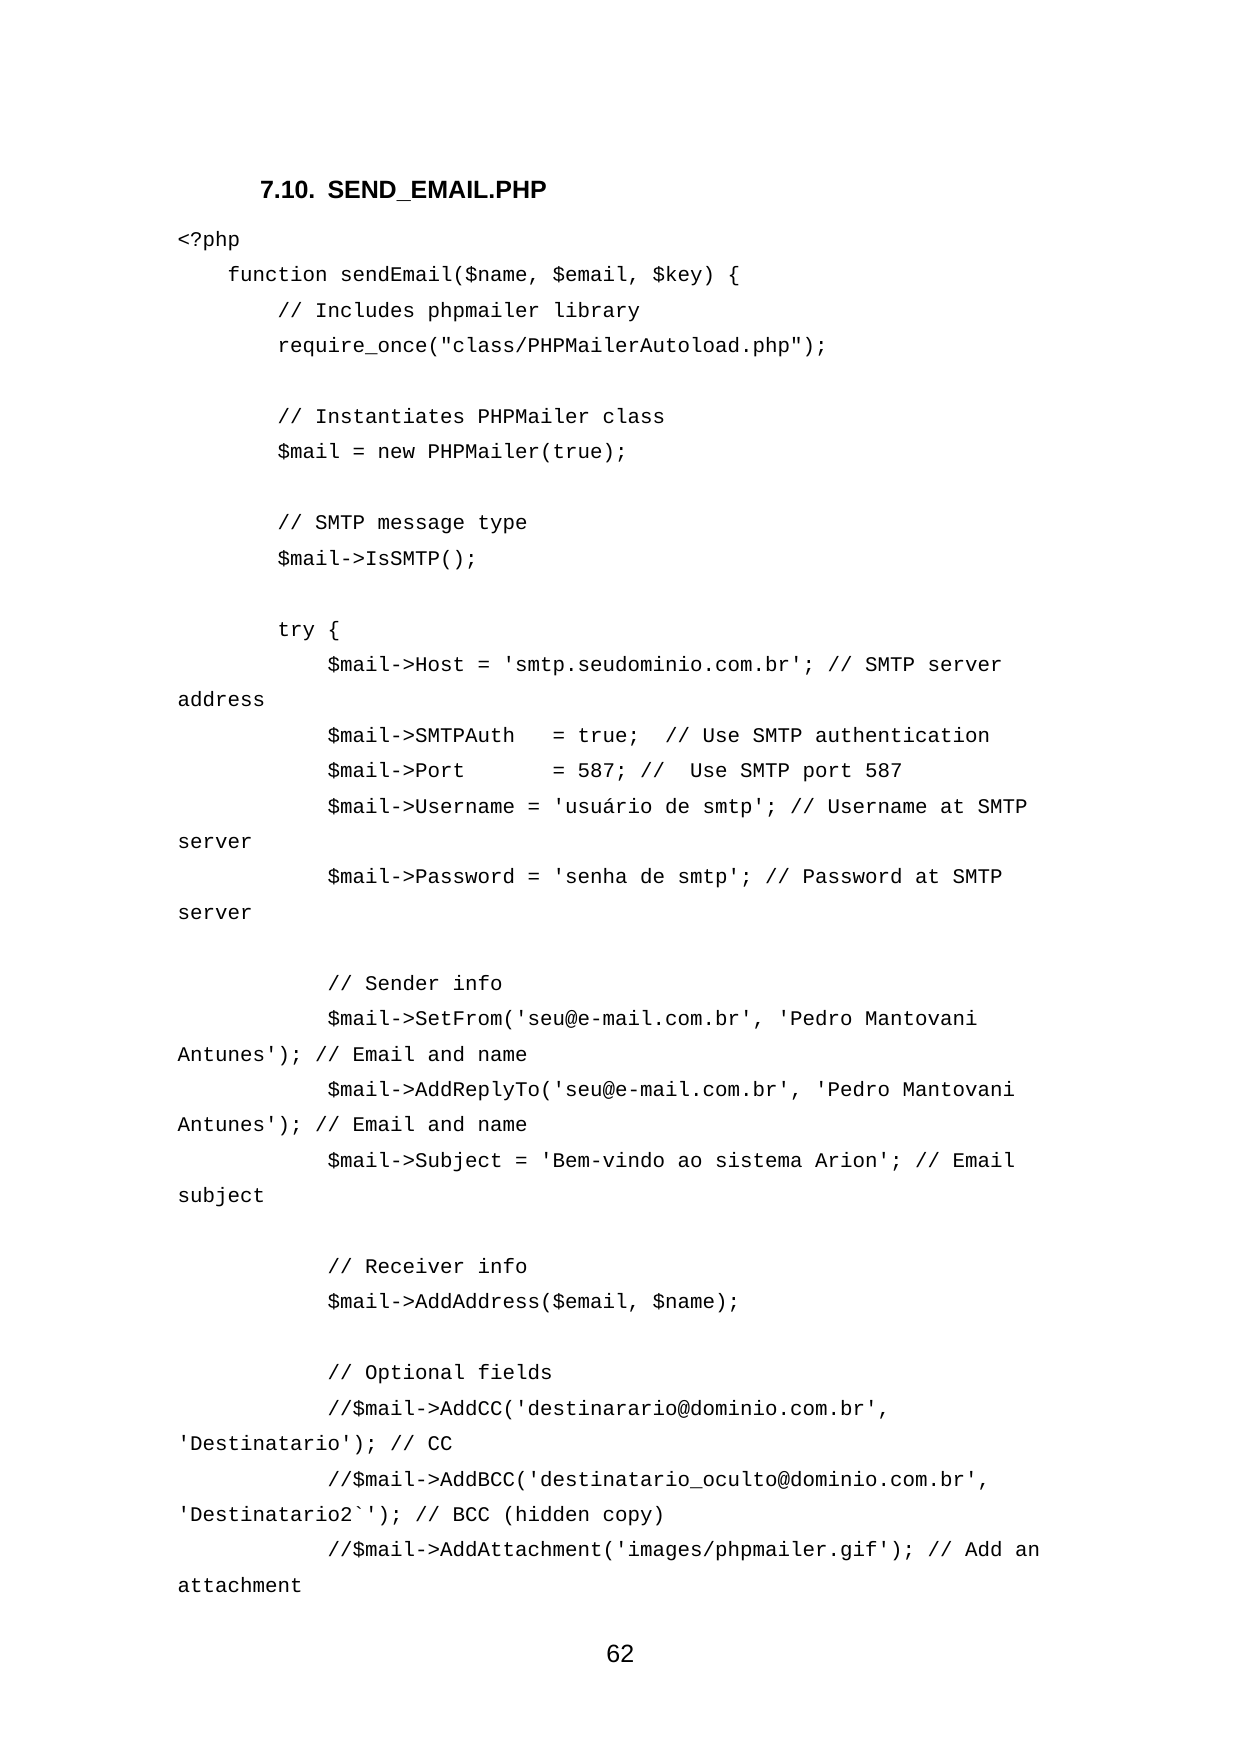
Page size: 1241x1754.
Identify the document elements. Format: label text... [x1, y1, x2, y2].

text // Receiver info [177, 1256, 1063, 1280]
text // Sender info [177, 973, 1063, 996]
text // Optional fields [177, 1362, 1063, 1386]
text require_once("class/PHPMailerAutoload.php"); [177, 335, 1063, 359]
text <?php [177, 229, 1063, 253]
text $mail->AddAddress($email, $name); [177, 1291, 1063, 1315]
text function sendEmail($name, $email, $key) { [177, 264, 1063, 288]
text $mail->Host = 'smtp.seudominio.com.br'; // SMTP server address [177, 654, 1063, 713]
text $mail->SetFrom('seu@e-mail.com.br', 'Pedro Mantovani Antunes'); // Email and name [177, 1008, 1063, 1067]
text $mail->AddReplyTo('seu@e-mail.com.br', 'Pedro Mantovani Antunes'); // Email and name [177, 1079, 1063, 1138]
text //$mail->AddAttachment('images/phpmailer.gif'); // Add an attachment [177, 1539, 1063, 1598]
text $mail->Password = 'senha de smtp'; // Password at SMTP server [177, 866, 1063, 926]
text $mail->Port = 587; // Use SMTP port 587 [177, 760, 1063, 784]
text $mail->SMTPAuth = true; // Use SMTP authentication [177, 725, 1063, 748]
text // SMTP message type [177, 512, 1063, 536]
text $mail->Username = 'usuário de smtp'; // Username at SMTP server [177, 796, 1063, 855]
text //$mail->AddBCC('destinatario_oculto@dominio.com.br', 'Destinatario2`'); // BCC (hidden copy) [177, 1468, 1063, 1528]
text try { [177, 618, 1063, 642]
text $mail->Subject = 'Bem-vindo ao sistema Arion'; // Email subject [177, 1150, 1063, 1209]
subtitle Send_email.php [260, 175, 1063, 204]
text $mail->IsSMTP(); [177, 548, 1063, 571]
text // Includes phpmailer library [177, 300, 1063, 323]
text //$mail->AddCC('destinarario@dominio.com.br', 'Destinatario'); // CC [177, 1398, 1063, 1457]
text $mail = new PHPMailer(true); [177, 441, 1063, 465]
text // Instantiates PHPMailer class [177, 406, 1063, 430]
